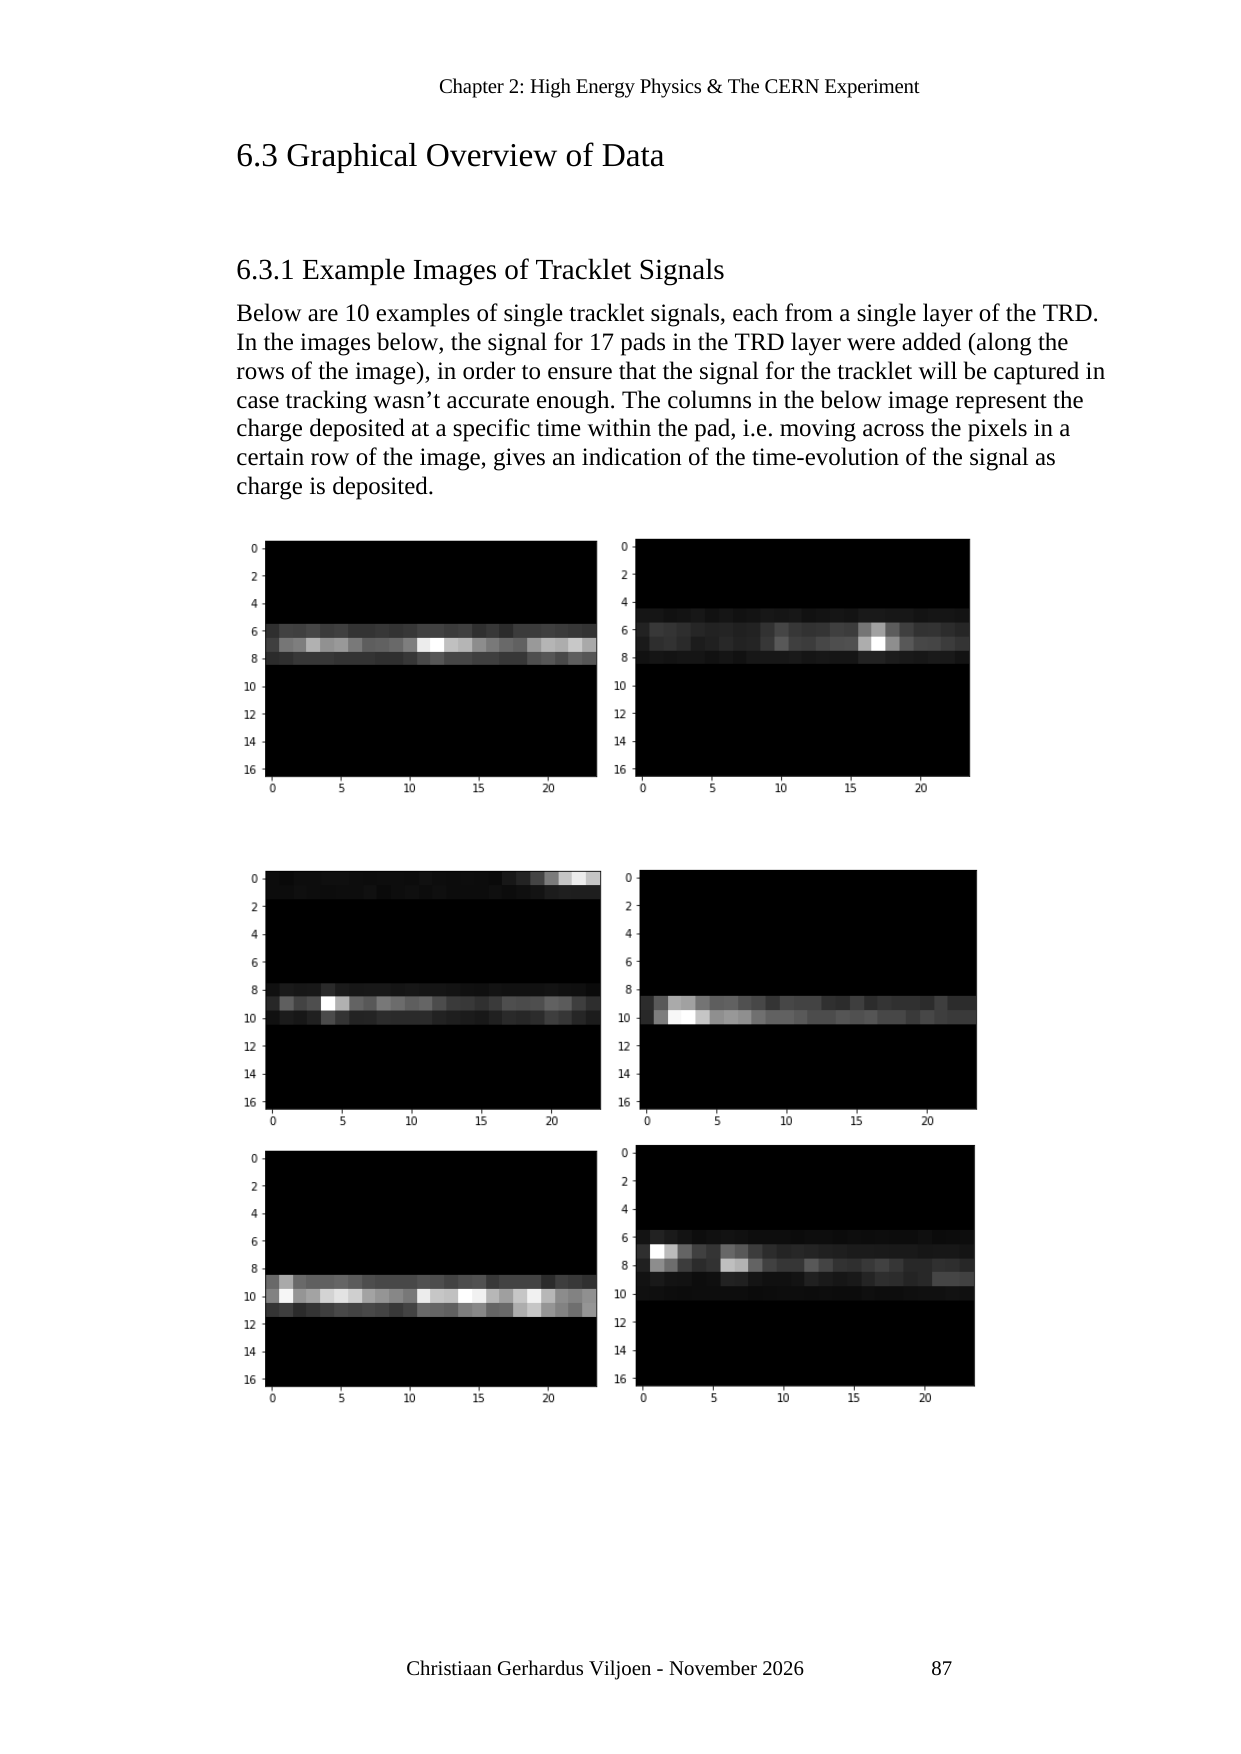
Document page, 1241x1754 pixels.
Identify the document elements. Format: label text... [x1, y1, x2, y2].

text Below are 10 examples of single tracklet signals, each from a single layer of the TRD. In the images below, the signal for 17 pads in the TRD layer were added (along the rows of the image), in order to ensure that the signal for the tracklet will be captured in case tracking wasn’t accurate enough. The columns in the below image represent the charge deposited at a specific time within the pad, i.e. moving across the pixels in a certain row of the image, gives an indication of the time-evolution of the signal as charge is deposited. [236, 298, 1122, 500]
picture [236, 859, 987, 1412]
subtitle Example Images of Tracklet Signals [236, 252, 1122, 286]
picture [236, 528, 980, 802]
subtitle Graphical Overview of Data [236, 135, 1122, 174]
